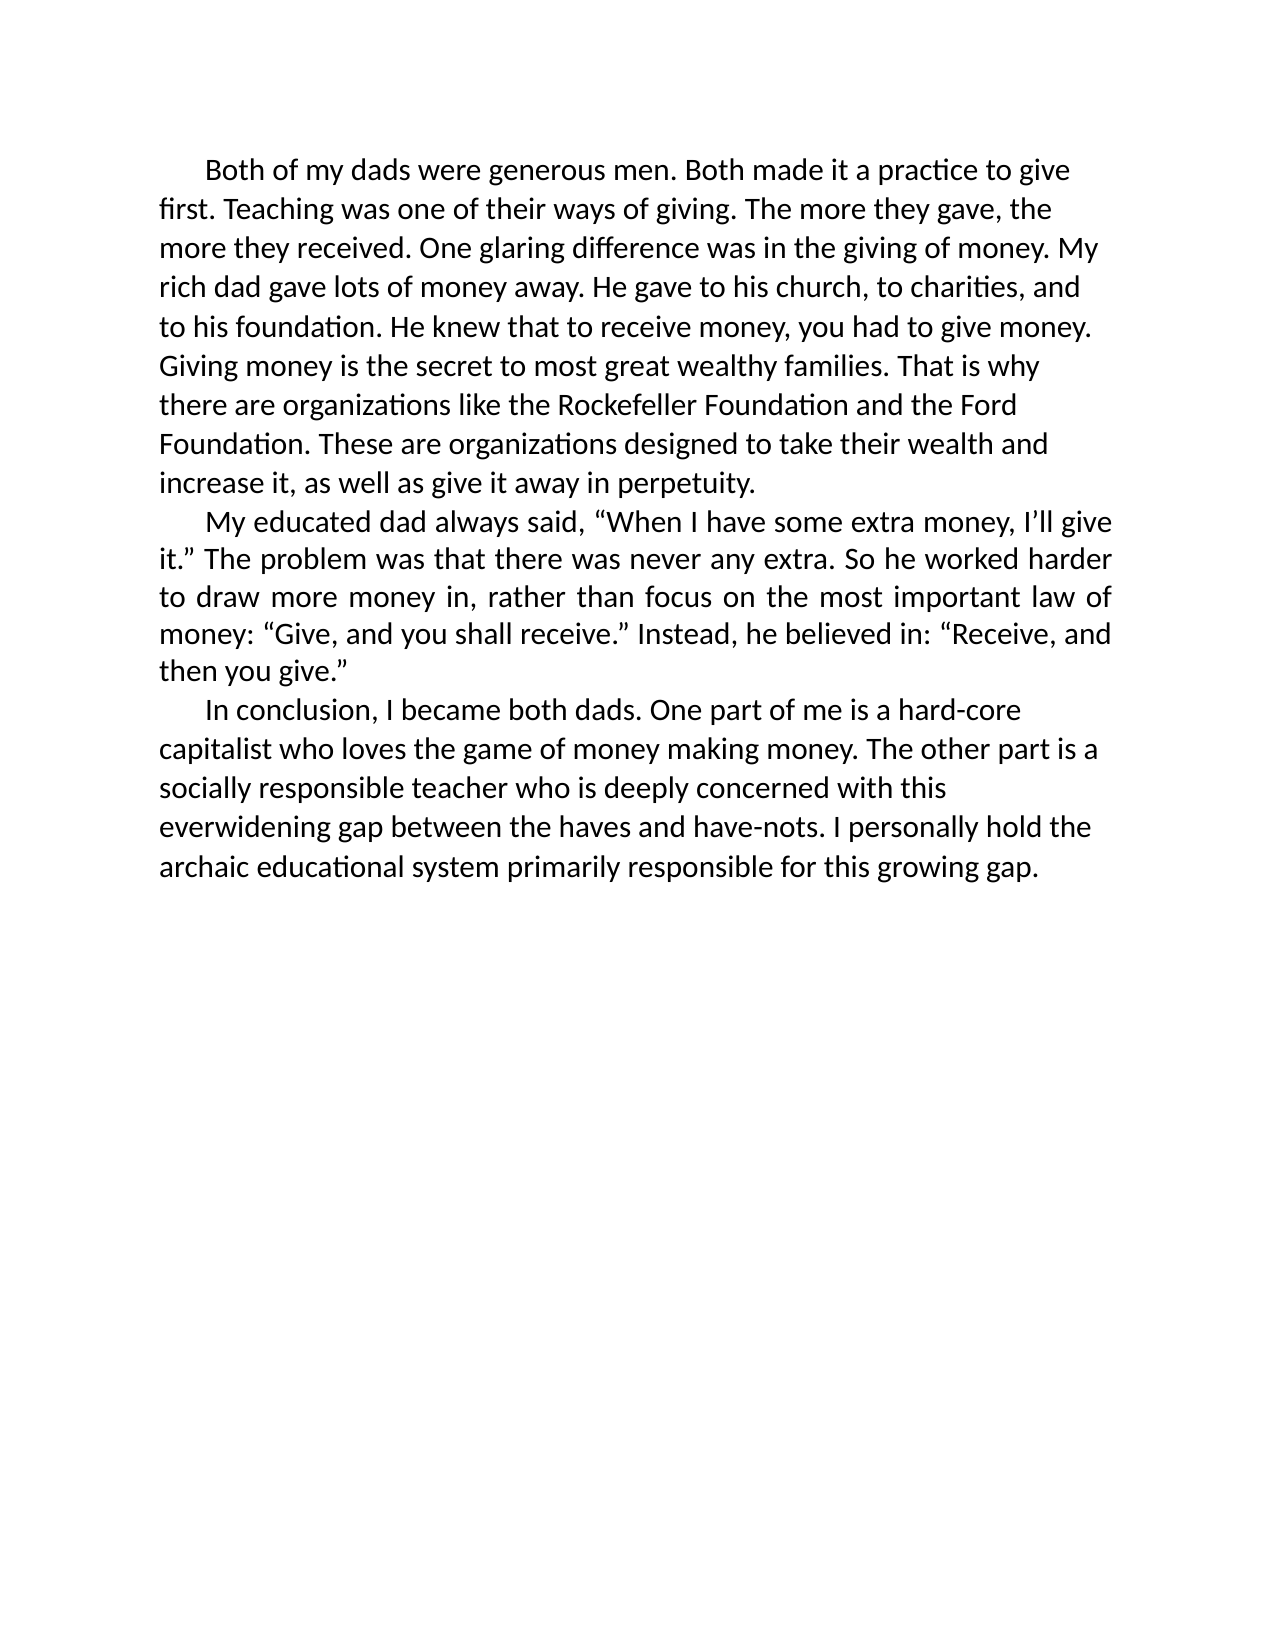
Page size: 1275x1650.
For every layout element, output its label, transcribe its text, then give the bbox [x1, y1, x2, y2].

text Both of my dads were generous men. Both made it a practice to give first. Teaching was one of their ways of giving. The more they gave, the more they received. One glaring difference was in the giving of money. My rich dad gave lots of money away. He gave to his church, to charities, and to his foundation. He knew that to receive money, you had to give money. Giving money is the secret to most great wealthy families. That is why there are organizations like the Rockefeller Foundation and the Ford Foundation. These are organizations designed to take their wealth and increase it, as well as give it away in perpetuity. [159, 150, 1113, 501]
text My educated dad always said, “When I have some extra money, I’ll give it.” The problem was that there was never any extra. So he worked harder to draw more money in, rather than focus on the most important law of money: “Give, and you shall receive.” Instead, he believed in: “Receive, and then you give.” [159, 503, 1114, 690]
text In conclusion, I became both dads. One part of me is a hard-core capitalist who loves the game of money making money. The other part is a socially responsible teacher who is deeply concerned with this everwidening gap between the haves and have-nots. I personally hold the archaic educational system primarily responsible for this growing gap. [159, 690, 1113, 885]
